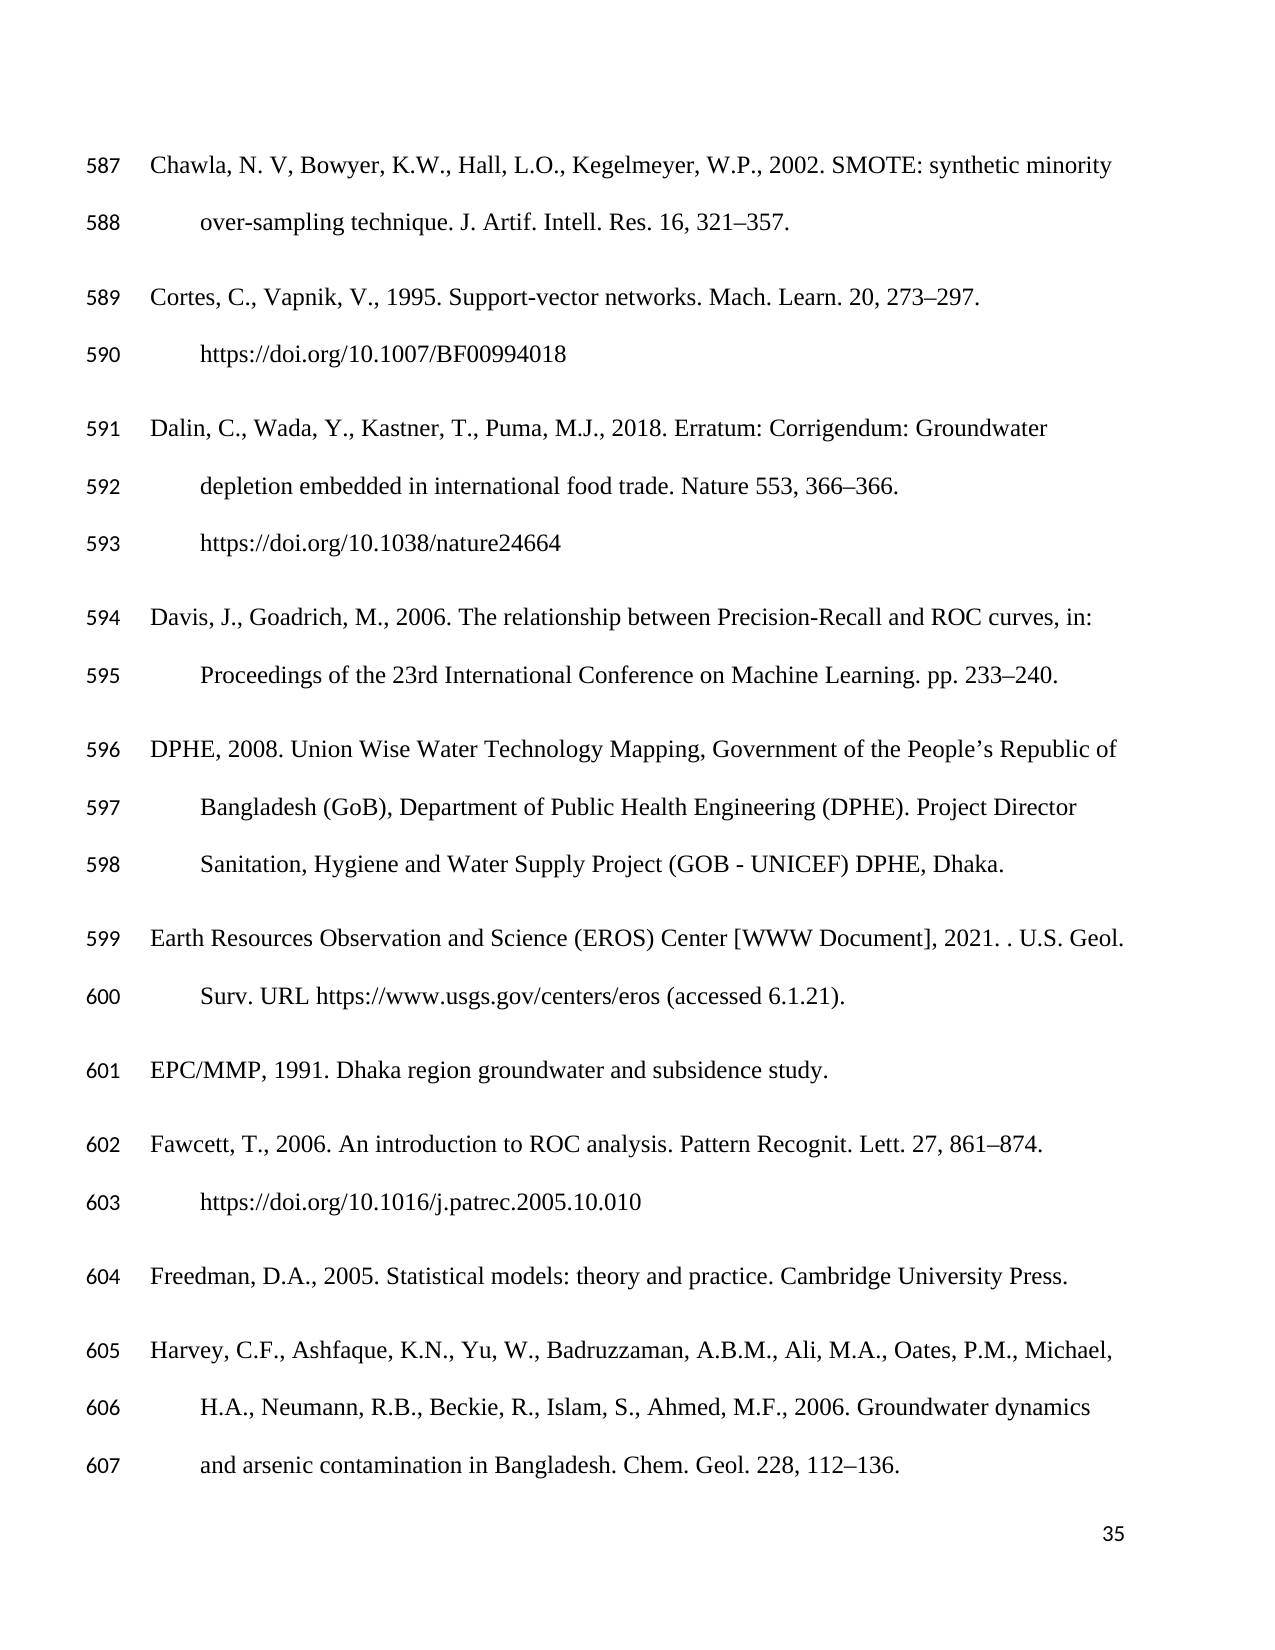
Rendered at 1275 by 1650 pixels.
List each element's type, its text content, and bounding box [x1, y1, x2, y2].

text Earth Resources Observation and Science (EROS) Center [WWW Document], 2021. . U.S. Geol. Surv. URL https://www.usgs.gov/centers/eros (accessed 6.1.21). [150, 923, 1125, 1009]
text Cortes, C., Vapnik, V., 1995. Support-vector networks. Mach. Learn. 20, 273–297. https://doi.org/10.1007/BF00994018 [150, 282, 1125, 368]
text EPC/MMP, 1991. Dhaka region groundwater and subsidence study. [150, 1055, 1125, 1084]
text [150, 1335, 1125, 1479]
text Chawla, N. V, Bowyer, K.W., Hall, L.O., Kegelmeyer, W.P., 2002. SMOTE: synthetic minority over-sampling technique. J. Artif. Intell. Res. 16, 321–357. [150, 150, 1125, 236]
text Davis, J., Goadrich, M., 2006. The relationship between Precision-Recall and ROC curves, in: Proceedings of the 23rd International Conference on Machine Learning. pp. 233–240. [150, 602, 1125, 689]
text Fawcett, T., 2006. An introduction to ROC analysis. Pattern Recognit. Lett. 27, 861–874. https://doi.org/10.1016/j.patrec.2005.10.010 [150, 1129, 1125, 1215]
text DPHE, 2008. Union Wise Water Technology Mapping, Government of the People’s Republic of Bangladesh (GoB), Department of Public Health Engineering (DPHE). Project Director Sanitation, Hygiene and Water Supply Project (GOB - UNICEF) DPHE, Dhaka. [150, 734, 1125, 878]
text Freedman, D.A., 2005. Statistical models: theory and practice. Cambridge University Press. [150, 1261, 1125, 1289]
text Dalin, C., Wada, Y., Kastner, T., Puma, M.J., 2018. Erratum: Corrigendum: Groundwater depletion embedded in international food trade. Nature 553, 366–366. https://doi.org/10.1038/nature24664 [150, 413, 1125, 557]
